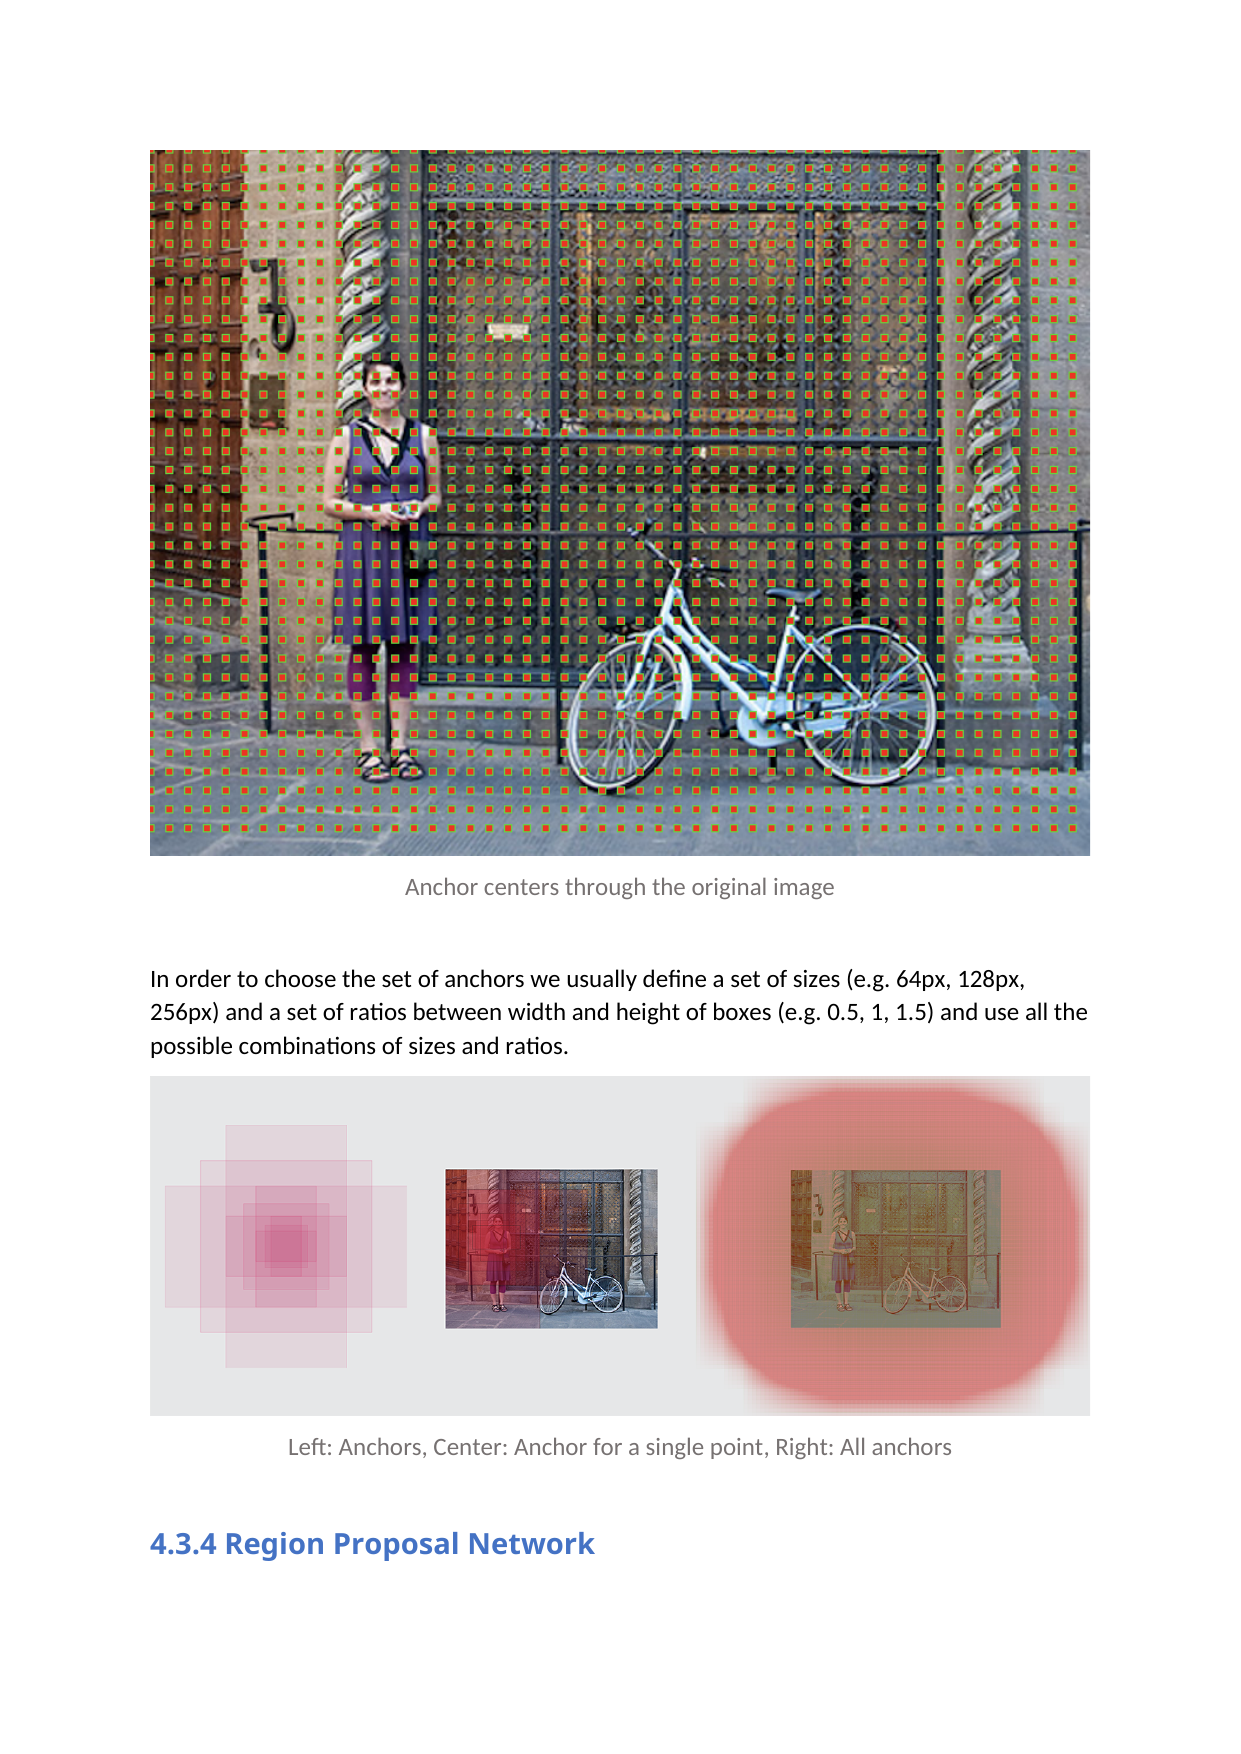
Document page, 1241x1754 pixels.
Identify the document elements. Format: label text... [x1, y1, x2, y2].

text Anchor centers through the original image [150, 871, 1090, 901]
text Left: Anchors, Center: Anchor for a single point, Right: All anchors [150, 1431, 1090, 1462]
picture [150, 1076, 1091, 1416]
picture [150, 150, 1091, 856]
text In order to choose the set of anchors we usually define a set of sizes (e.g. 64px, 128px, 256px) and a set of ratios between width and height of boxes (e.g. 0.5, 1, 1.5) and use all the possible combinations of sizes and ratios. [150, 963, 1090, 1060]
subtitle 4.3.4 Region Proposal Network [150, 1523, 1090, 1563]
